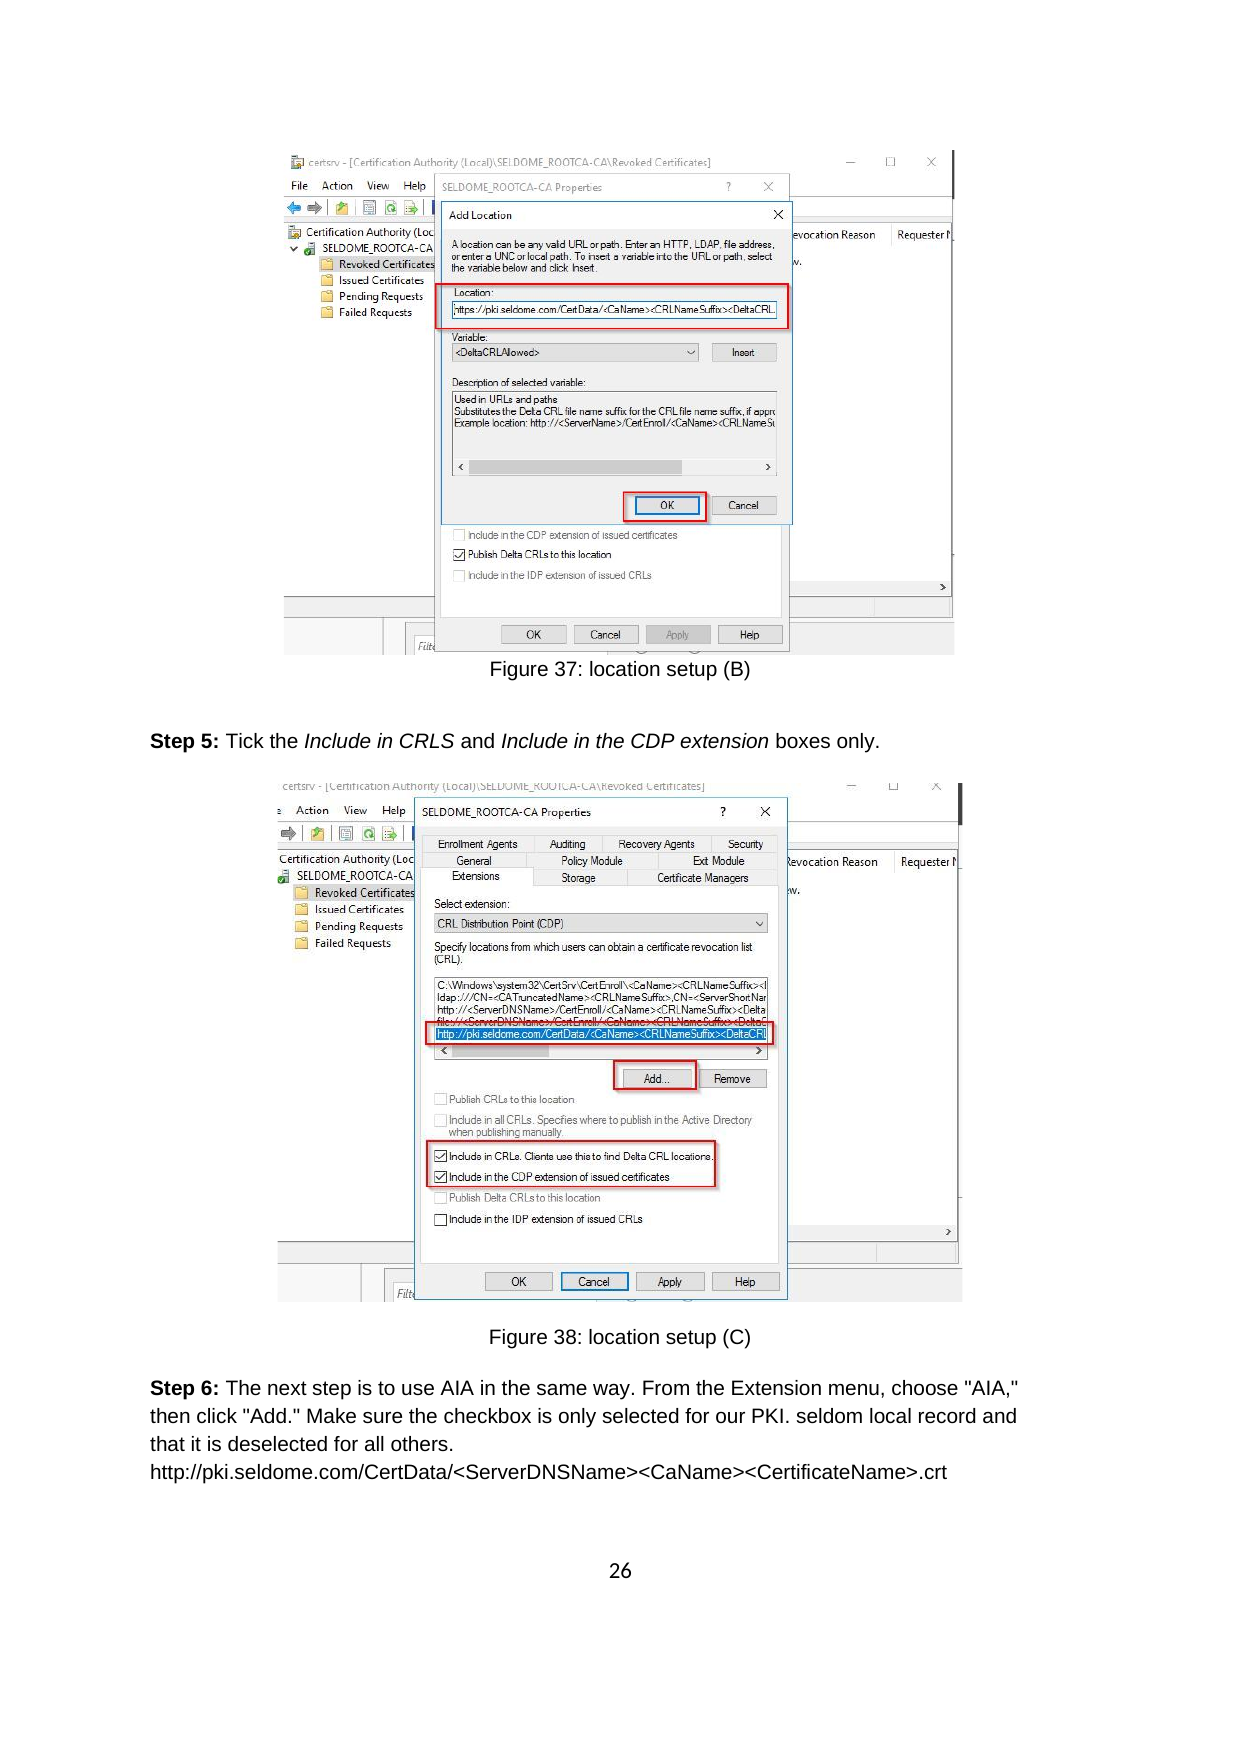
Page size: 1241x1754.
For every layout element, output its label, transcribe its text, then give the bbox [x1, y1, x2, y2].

text Figure 38: location setup (C) [150, 1325, 1090, 1349]
text Figure 37: location setup (B) [150, 657, 1090, 681]
text Step 5: Tick the Include in CRLS and Include in the CDP extension boxes only. [150, 729, 1090, 753]
picture [283, 150, 955, 655]
text 26 [150, 1556, 1090, 1584]
text http://pki.seldome.com/CertData/<ServerDNSName><CaName><CertificateName>.crt [150, 1460, 1090, 1484]
text Step 6: The next step is to use AIA in the same way. From the Extension menu, choose "AIA," then click "Add." Make sure the checkbox is only selected for our PKI. seldom local record and that it is deselected for all others. [150, 1376, 1048, 1456]
picture [277, 783, 963, 1302]
